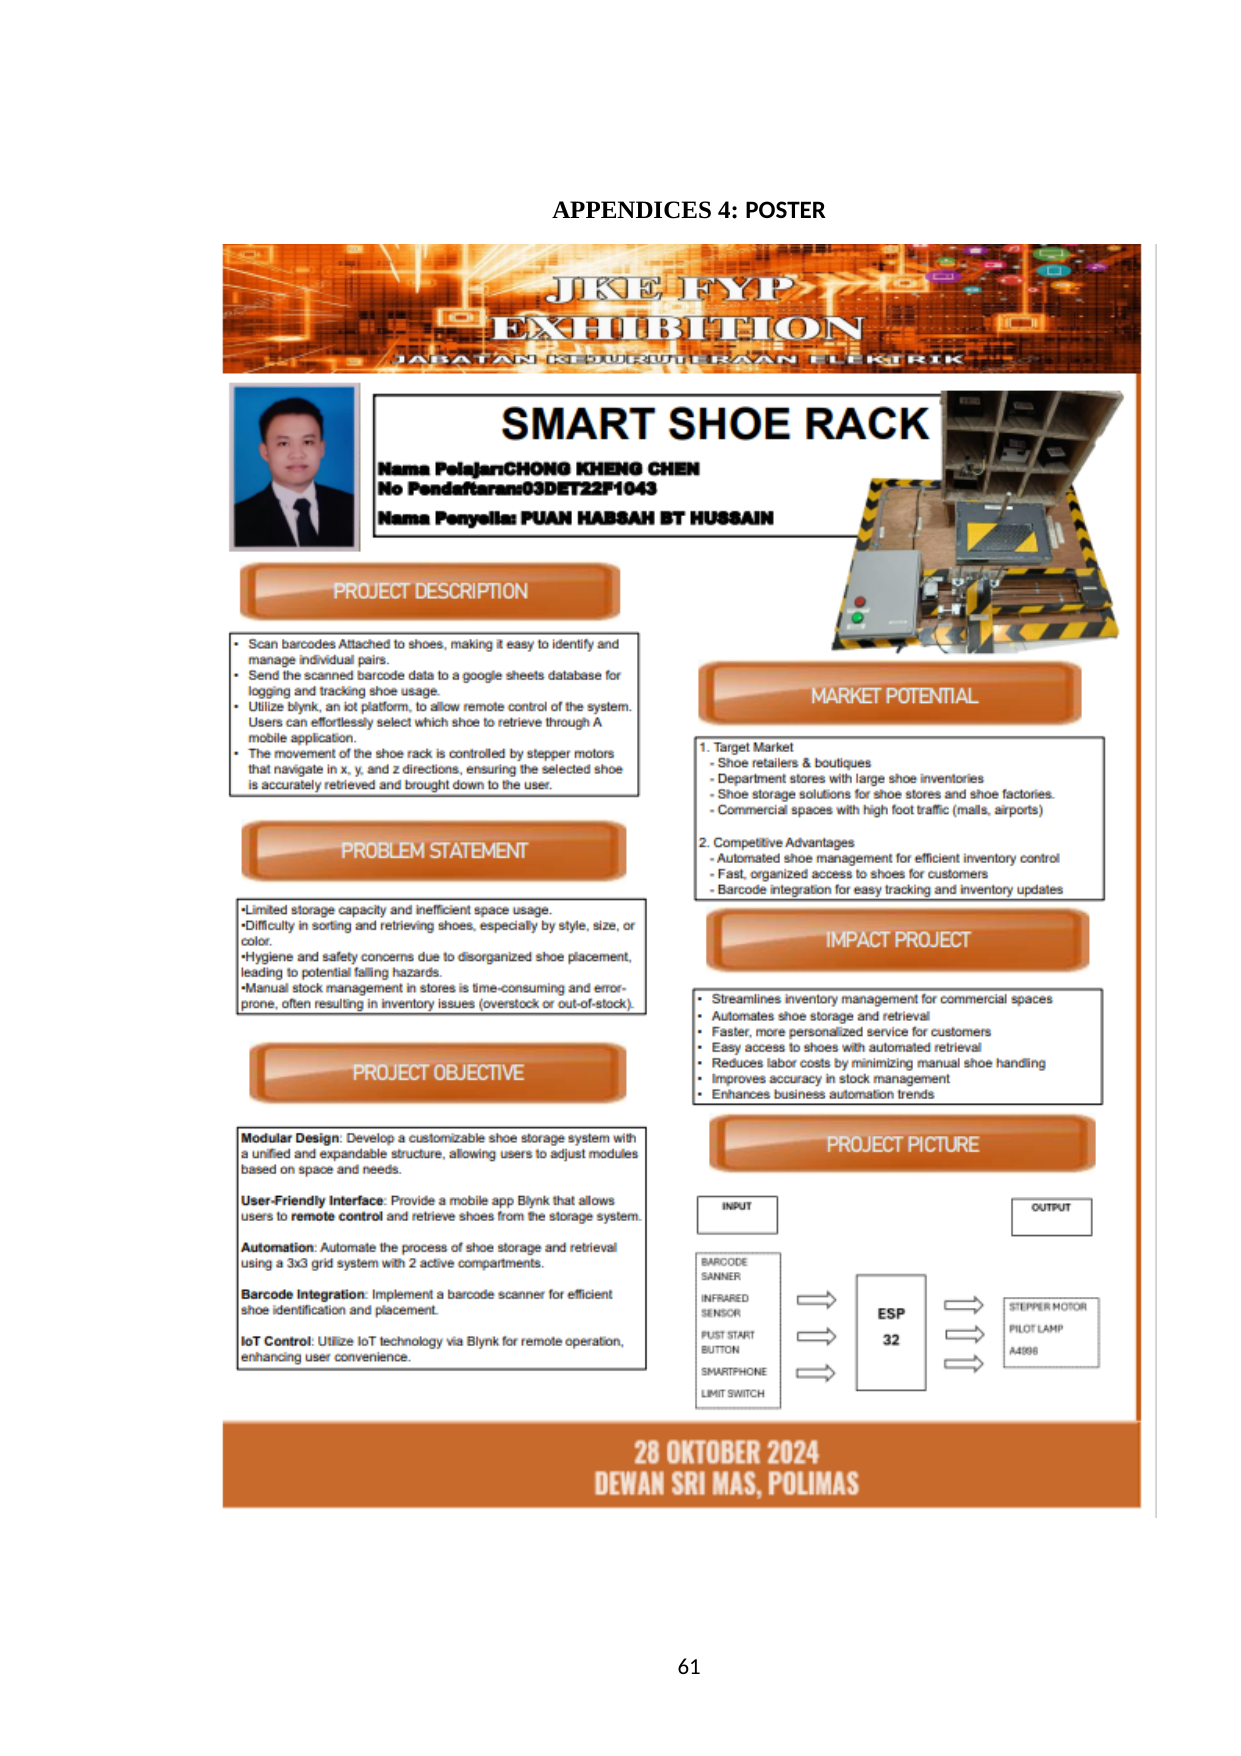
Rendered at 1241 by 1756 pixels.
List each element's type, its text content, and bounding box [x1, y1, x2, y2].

text APPENDICES 4: POSTER [175, 194, 1203, 225]
picture [221, 244, 1157, 1518]
